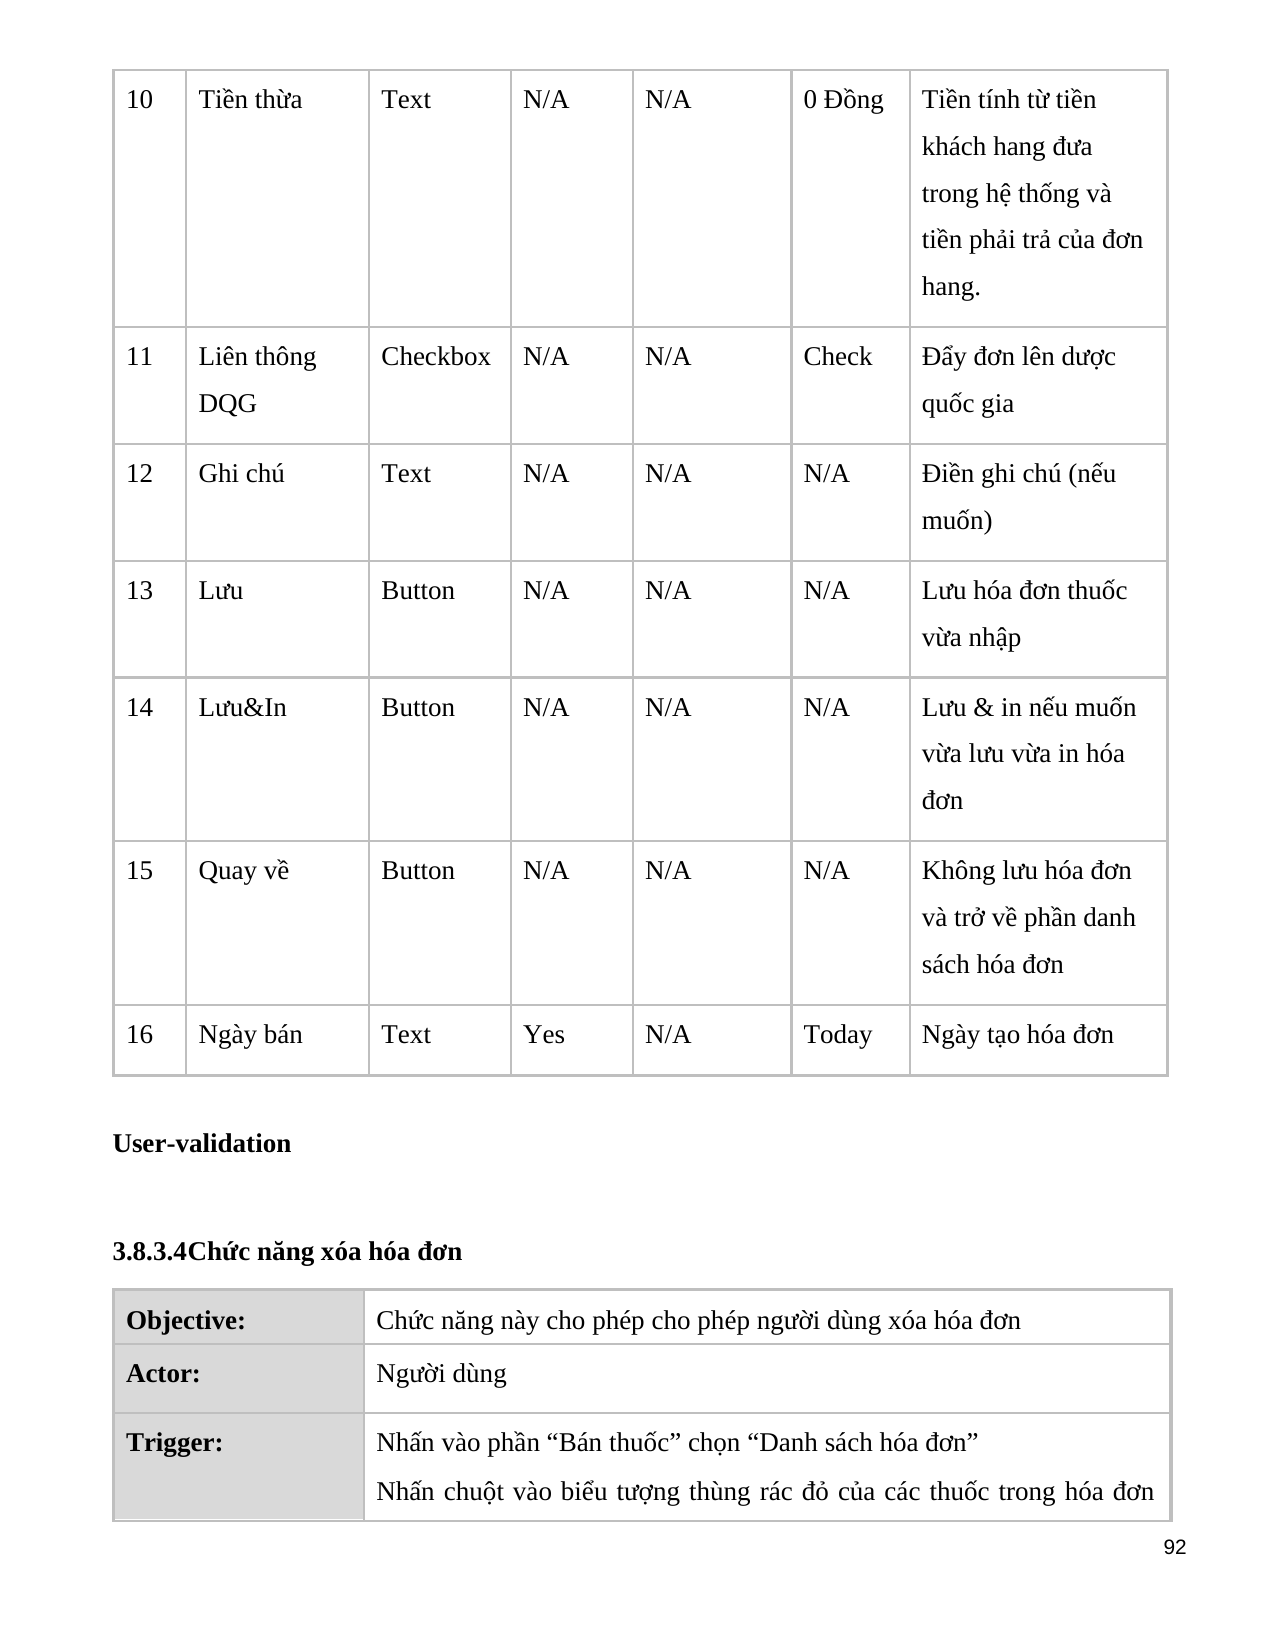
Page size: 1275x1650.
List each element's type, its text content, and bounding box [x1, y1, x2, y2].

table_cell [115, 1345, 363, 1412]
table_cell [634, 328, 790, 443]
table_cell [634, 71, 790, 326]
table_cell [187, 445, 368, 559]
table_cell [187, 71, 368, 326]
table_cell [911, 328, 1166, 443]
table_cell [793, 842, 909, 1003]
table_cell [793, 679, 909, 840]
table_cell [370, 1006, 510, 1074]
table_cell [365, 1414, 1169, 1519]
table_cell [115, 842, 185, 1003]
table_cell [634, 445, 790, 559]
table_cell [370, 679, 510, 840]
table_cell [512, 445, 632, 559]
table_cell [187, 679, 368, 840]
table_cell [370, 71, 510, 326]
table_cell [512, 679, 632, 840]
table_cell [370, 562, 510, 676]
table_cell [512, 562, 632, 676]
subtitle Chức năng xóa hóa đơn [112, 1235, 1186, 1267]
text User-validation [112, 1127, 1186, 1158]
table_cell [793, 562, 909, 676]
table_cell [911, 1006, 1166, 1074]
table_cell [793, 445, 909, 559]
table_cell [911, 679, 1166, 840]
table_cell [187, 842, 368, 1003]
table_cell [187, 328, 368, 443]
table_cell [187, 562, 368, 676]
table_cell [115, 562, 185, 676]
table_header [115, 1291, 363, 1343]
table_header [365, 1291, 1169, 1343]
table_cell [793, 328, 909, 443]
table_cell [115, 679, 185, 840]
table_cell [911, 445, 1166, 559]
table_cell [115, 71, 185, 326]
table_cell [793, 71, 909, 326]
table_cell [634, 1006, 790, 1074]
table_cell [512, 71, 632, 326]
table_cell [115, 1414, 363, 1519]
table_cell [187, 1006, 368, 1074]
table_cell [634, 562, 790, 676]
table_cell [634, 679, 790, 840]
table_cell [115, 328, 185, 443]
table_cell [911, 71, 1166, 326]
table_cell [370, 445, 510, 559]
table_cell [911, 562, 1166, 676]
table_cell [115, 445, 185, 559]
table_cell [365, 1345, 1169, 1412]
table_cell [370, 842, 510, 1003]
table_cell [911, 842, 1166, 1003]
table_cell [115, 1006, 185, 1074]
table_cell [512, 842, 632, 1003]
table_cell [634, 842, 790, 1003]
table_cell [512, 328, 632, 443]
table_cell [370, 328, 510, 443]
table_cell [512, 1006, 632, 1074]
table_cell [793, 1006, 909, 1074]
